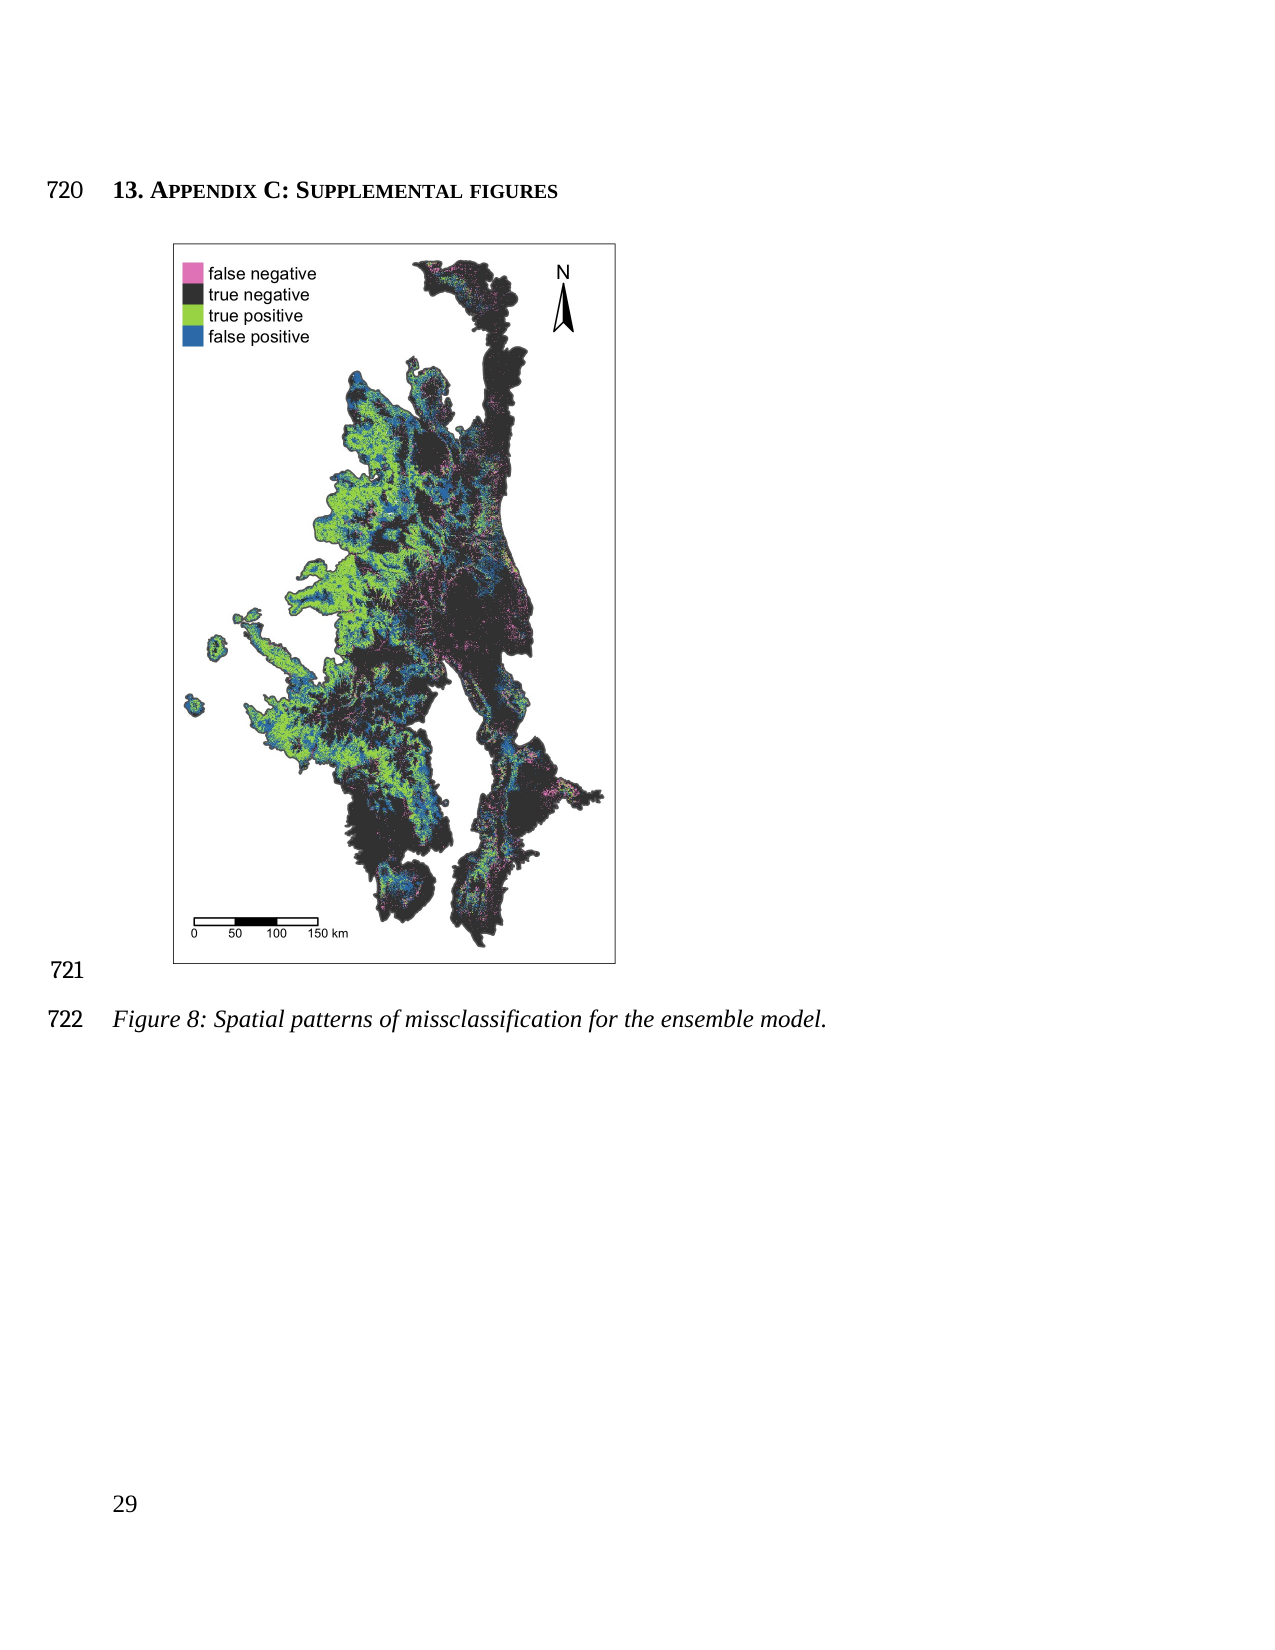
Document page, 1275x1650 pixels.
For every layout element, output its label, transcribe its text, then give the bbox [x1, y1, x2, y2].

subtitle Appendix C: Supplemental figures [112, 175, 1162, 204]
text Figure 8: Spatial patterns of missclassification for the ensemble model. [112, 1004, 1162, 1032]
picture [131, 228, 657, 979]
